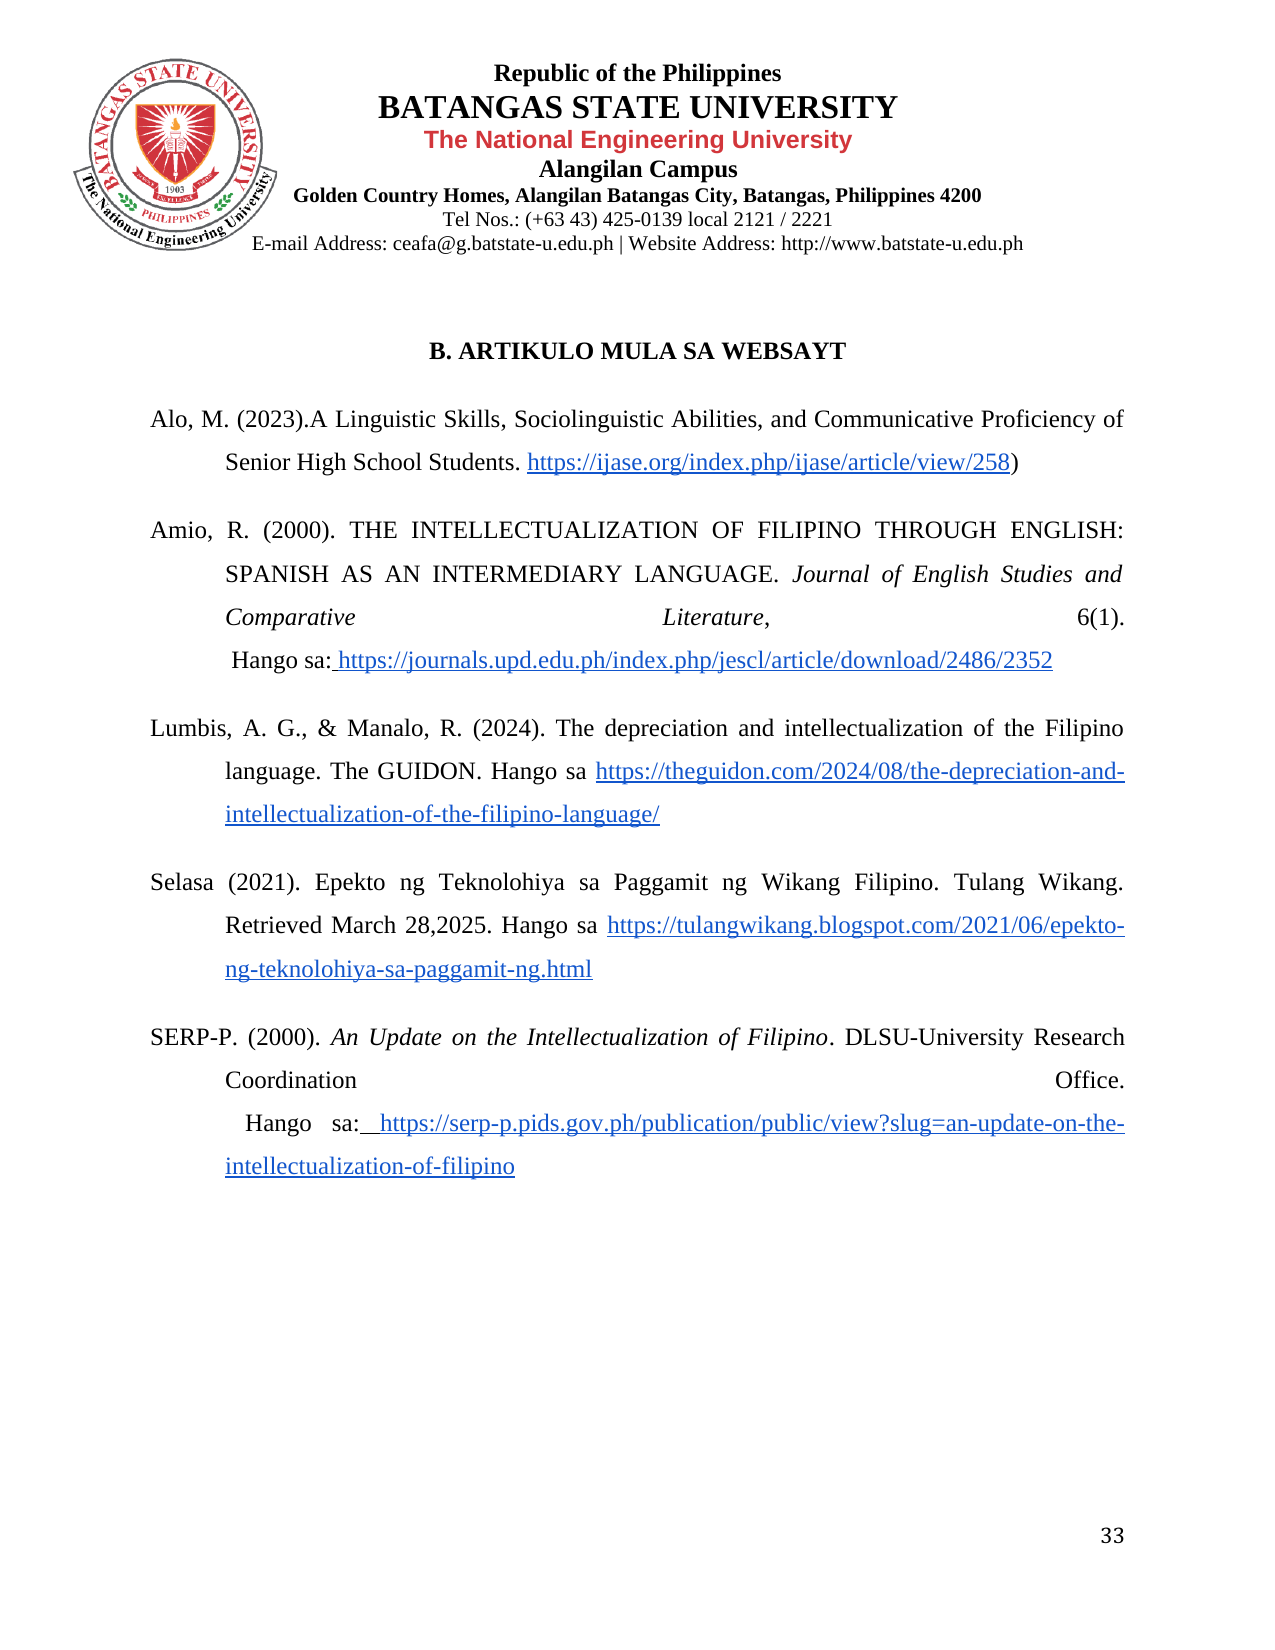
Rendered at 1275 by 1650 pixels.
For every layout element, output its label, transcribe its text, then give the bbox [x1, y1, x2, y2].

text Selasa (2021). Epekto ng Teknolohiya sa Paggamit ng Wikang Filipino. Tulang Wikang. Retrieved March 28,2025. Hango sa https://tulangwikang.blogspot.com/2021/06/epekto-ng-teknolohiya-sa-paggamit-ng.html [150, 867, 1125, 982]
text SERP-P. (2000). An Update on the Intellectualization of Filipino. DLSU-University Research Coordination Office. Hango sa: https://serp-p.pids.gov.ph/publication/public/view?slug=an-update-on-the-intellectualization-of-filipino [150, 1022, 1125, 1180]
text Amio, R. (2000). THE INTELLECTUALIZATION OF FILIPINO THROUGH ENGLISH: SPANISH AS AN INTERMEDIARY LANGUAGE. Journal of English Studies and Comparative Literature, 6(1). Hango sa: https://journals.upd.edu.ph/index.php/jescl/article/download/2486/2352 [150, 516, 1125, 674]
text B. ARTIKULO MULA SA WEBSAYT [150, 336, 1125, 365]
text Lumbis, A. G., & Manalo, R. (2024). The depreciation and intellectualization of the Filipino language. The GUIDON. Hango sa https://theguidon.com/2024/08/the-depreciation-and-intellectualization-of-the-filipino-language/ [150, 713, 1125, 828]
picture [73, 58, 278, 251]
text Alo, M. (2023).A Linguistic Skills, Sociolinguistic Abilities, and Communicative Proficiency of Senior High School Students. https://ijase.org/index.php/ijase/article/view/258) [150, 404, 1125, 476]
